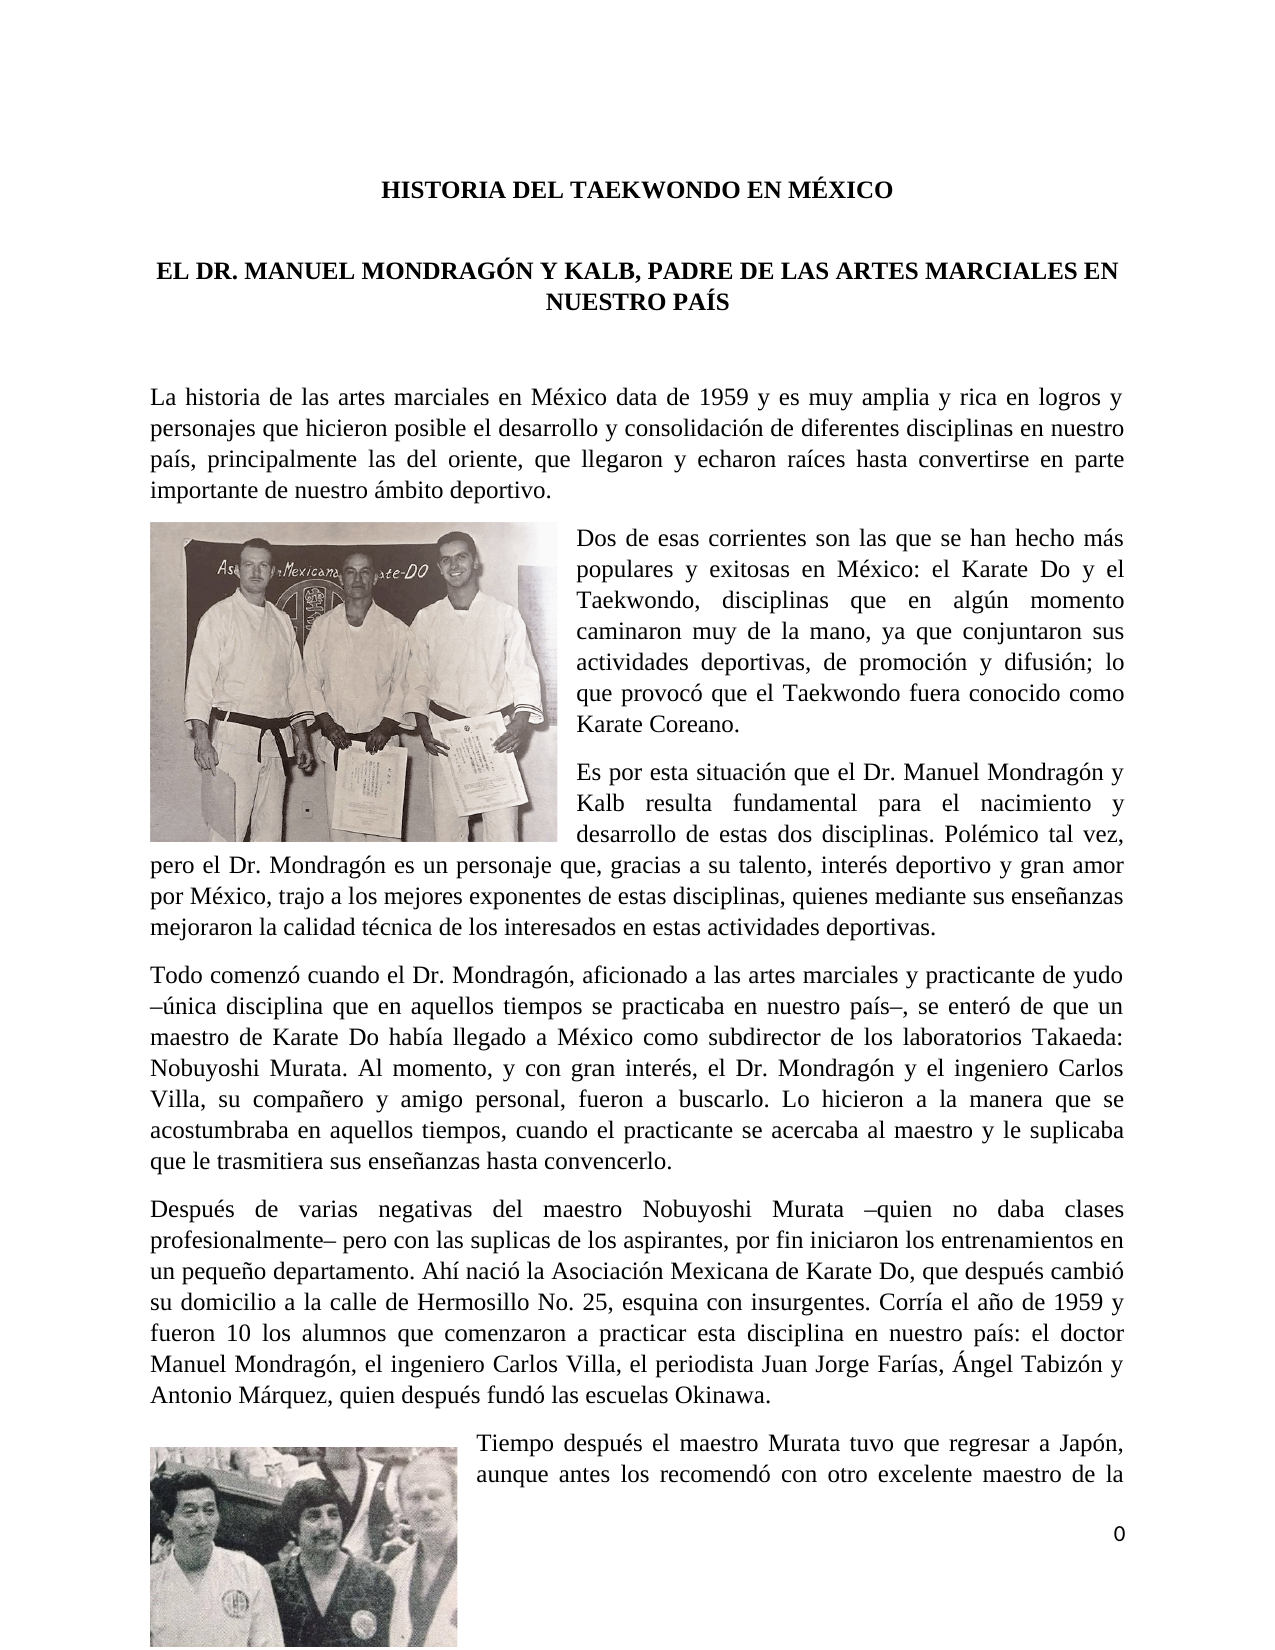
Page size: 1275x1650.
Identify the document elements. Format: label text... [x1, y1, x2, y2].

text EL DR. MANUEL MONDRAGÓN Y KALB, PADRE DE LAS ARTES MARCIALES EN NUESTRO PAÍS [150, 256, 1125, 316]
text Después de varias negativas del maestro Nobuyoshi Murata –quien no daba clases profesionalmente– pero con las suplicas de los aspirantes, por fin iniciaron los entrenamientos en un pequeño departamento. Ahí nació la Asociación Mexicana de Karate Do, que después cambió su domicilio a la calle de Hermosillo No. 25, esquina con insurgentes. Corría el año de 1959 y fueron 10 los alumnos que comenzaron a practicar esta disciplina en nuestro país: el doctor Manuel Mondragón, el ingeniero Carlos Villa, el periodista Juan Jorge Farías, Ángel Tabizón y Antonio Márquez, quien después fundó las escuelas Okinawa. [150, 1194, 1125, 1409]
text Es por esta situación que el Dr. Manuel Mondragón y Kalb resulta fundamental para el nacimiento y desarrollo de estas dos disciplinas. Polémico tal vez, pero el Dr. Mondragón es un personaje que, gracias a su talento, interés deportivo y gran amor por México, trajo a los mejores exponentes de estas disciplinas, quienes mediante sus enseñanzas mejoraron la calidad técnica de los interesados en estas actividades deportivas. [150, 757, 1125, 941]
text HISTORIA DEL TAEKWONDO EN MÉXICO [150, 175, 1125, 204]
text La historia de las artes marciales en México data de 1959 y es muy amplia y rica en logros y personajes que hicieron posible el desarrollo y consolidación de diferentes disciplinas en nuestro país, principalmente las del oriente, que llegaron y echaron raíces hasta convertirse en parte importante de nuestro ámbito deportivo. [150, 382, 1125, 504]
picture [150, 1447, 458, 1647]
text Dos de esas corrientes son las que se han hecho más populares y exitosas en México: el Karate Do y el Taekwondo, disciplinas que en algún momento caminaron muy de la mano, ya que conjuntaron sus actividades deportivas, de promoción y difusión; lo que provocó que el Taekwondo fuera conocido como Karate Coreano. [558, 523, 1125, 738]
text Todo comenzó cuando el Dr. Mondragón, aficionado a las artes marciales y practicante de yudo –única disciplina que en aquellos tiempos se practicaba en nuestro país–, se enteró de que un maestro de Karate Do había llegado a México como subdirector de los laboratorios Takaeda: Nobuyoshi Murata. Al momento, y con gran interés, el Dr. Mondragón y el ingeniero Carlos Villa, su compañero y amigo personal, fueron a buscarlo. Lo hicieron a la manera que se acostumbraba en aquellos tiempos, cuando el practicante se acercaba al maestro y le suplicaba que le trasmitiera sus enseñanzas hasta convencerlo. [150, 960, 1125, 1175]
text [150, 1428, 1125, 1488]
picture [150, 522, 558, 842]
